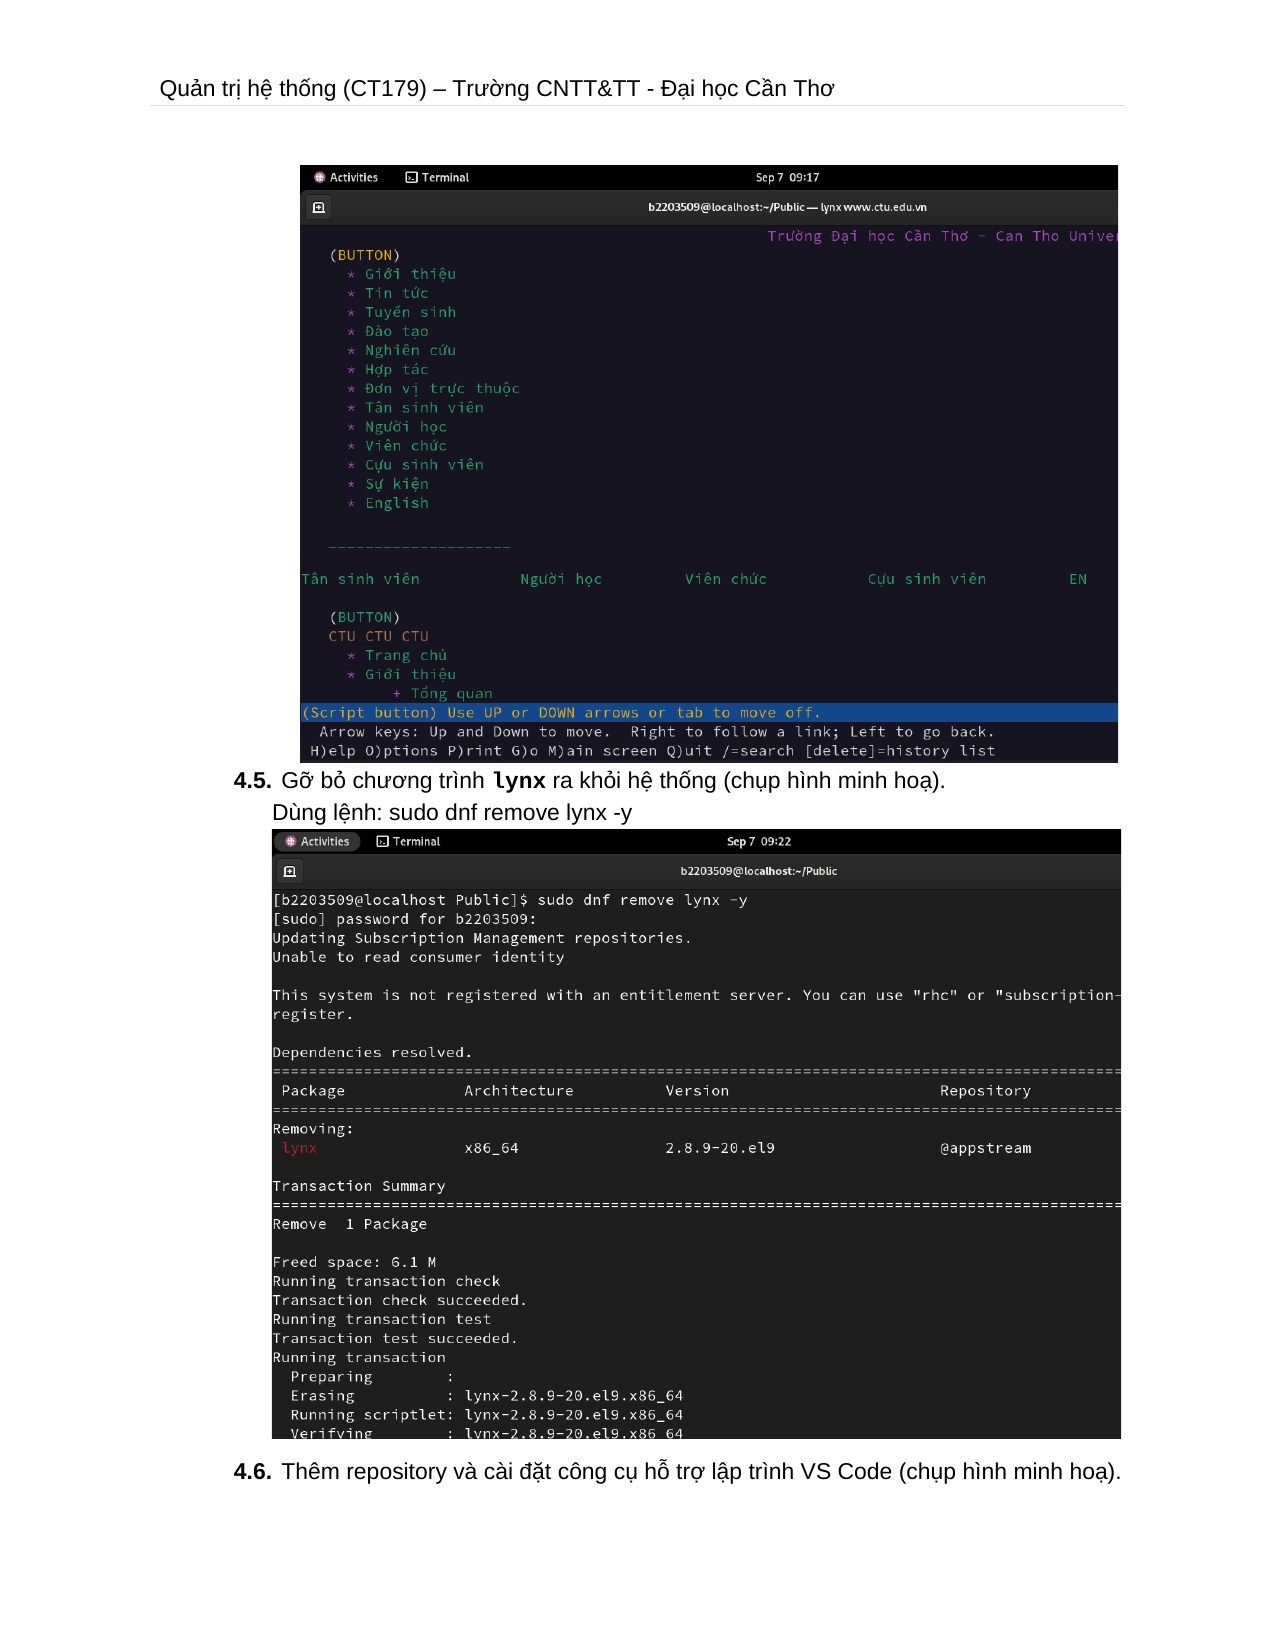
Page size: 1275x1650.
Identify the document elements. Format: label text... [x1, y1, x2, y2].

list Dùng lệnh: sudo dnf remove lynx -y [272, 799, 1125, 826]
list Gỡ bỏ chương trình lynx ra khỏi hệ thống (chụp hình minh hoạ). [272, 767, 1125, 795]
list Thêm repository và cài đặt công cụ hỗ trợ lập trình VS Code (chụp hình minh hoạ). [272, 1458, 1125, 1484]
picture [271, 829, 1122, 1439]
picture [300, 165, 1119, 763]
